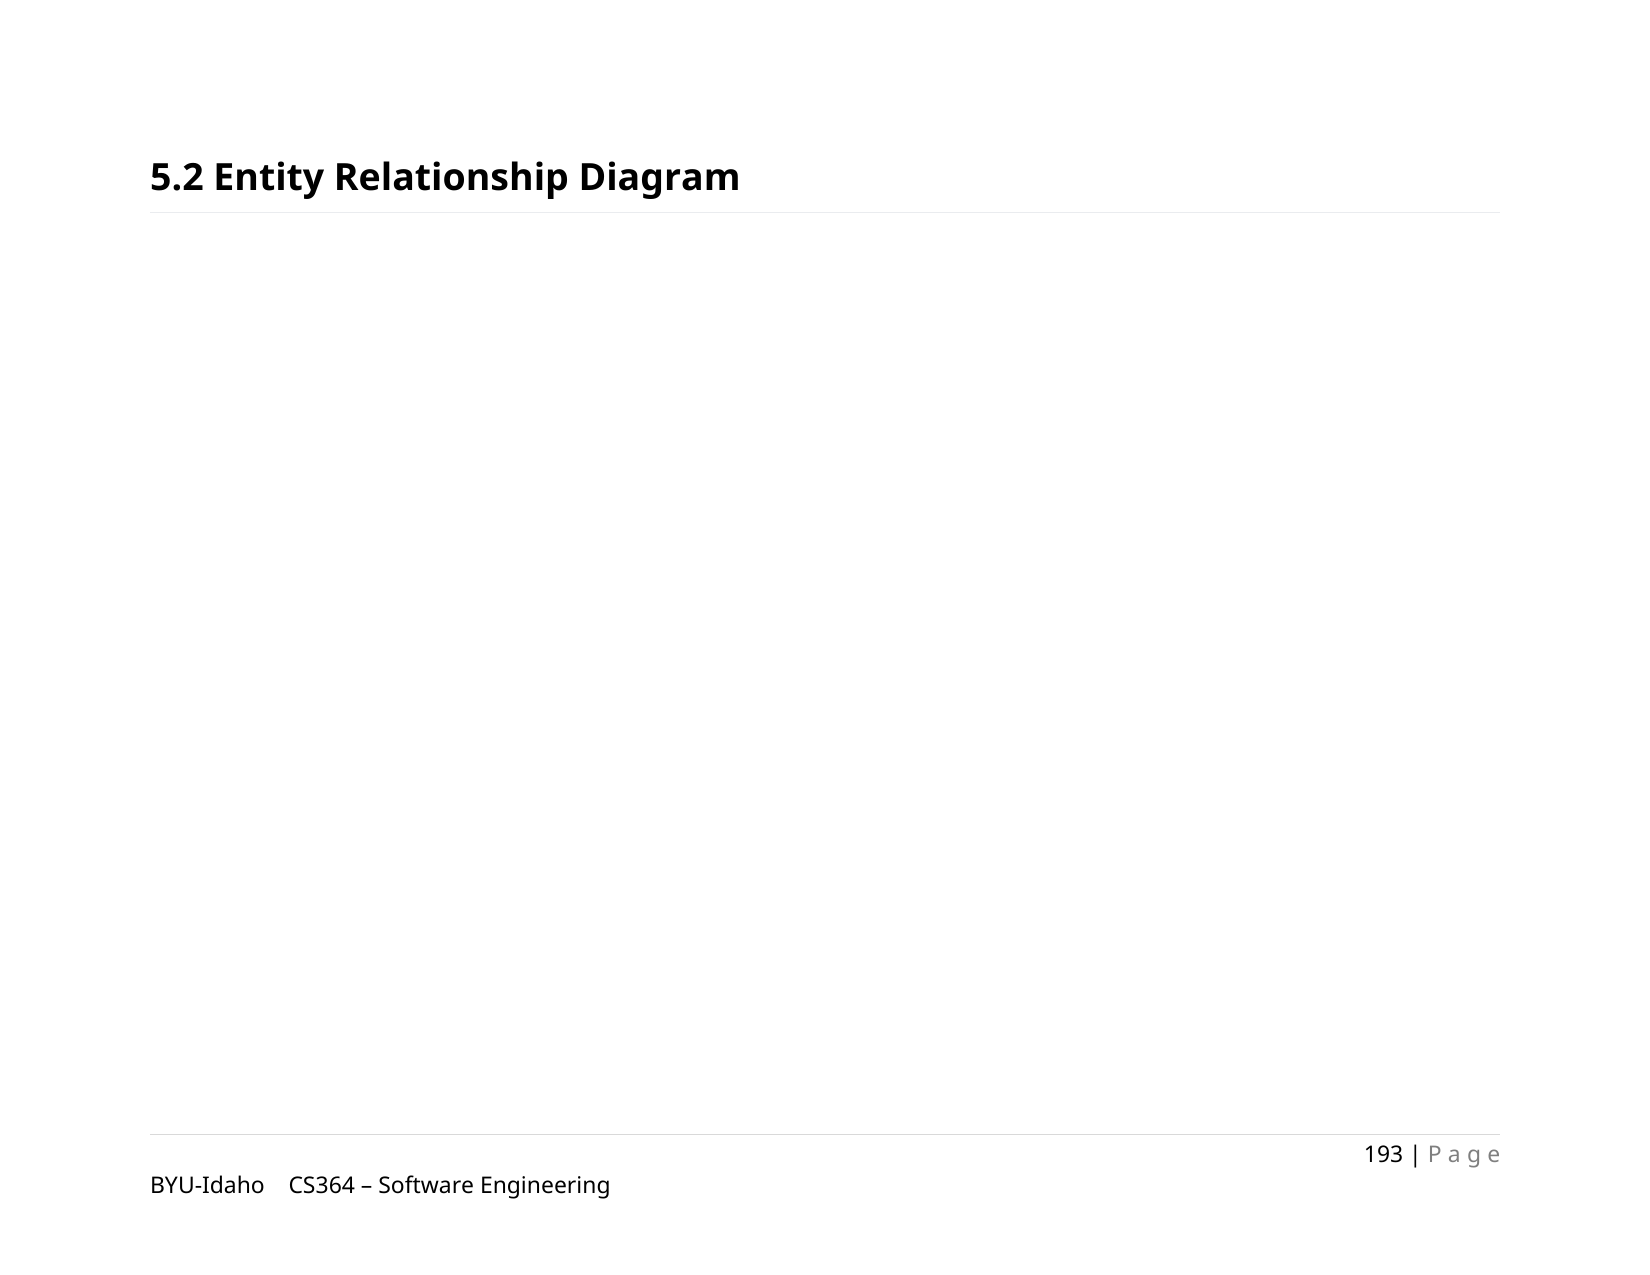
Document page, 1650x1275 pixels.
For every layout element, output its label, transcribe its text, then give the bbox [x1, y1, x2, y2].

subtitle 5.2 Entity Relationship Diagram [150, 150, 1500, 212]
